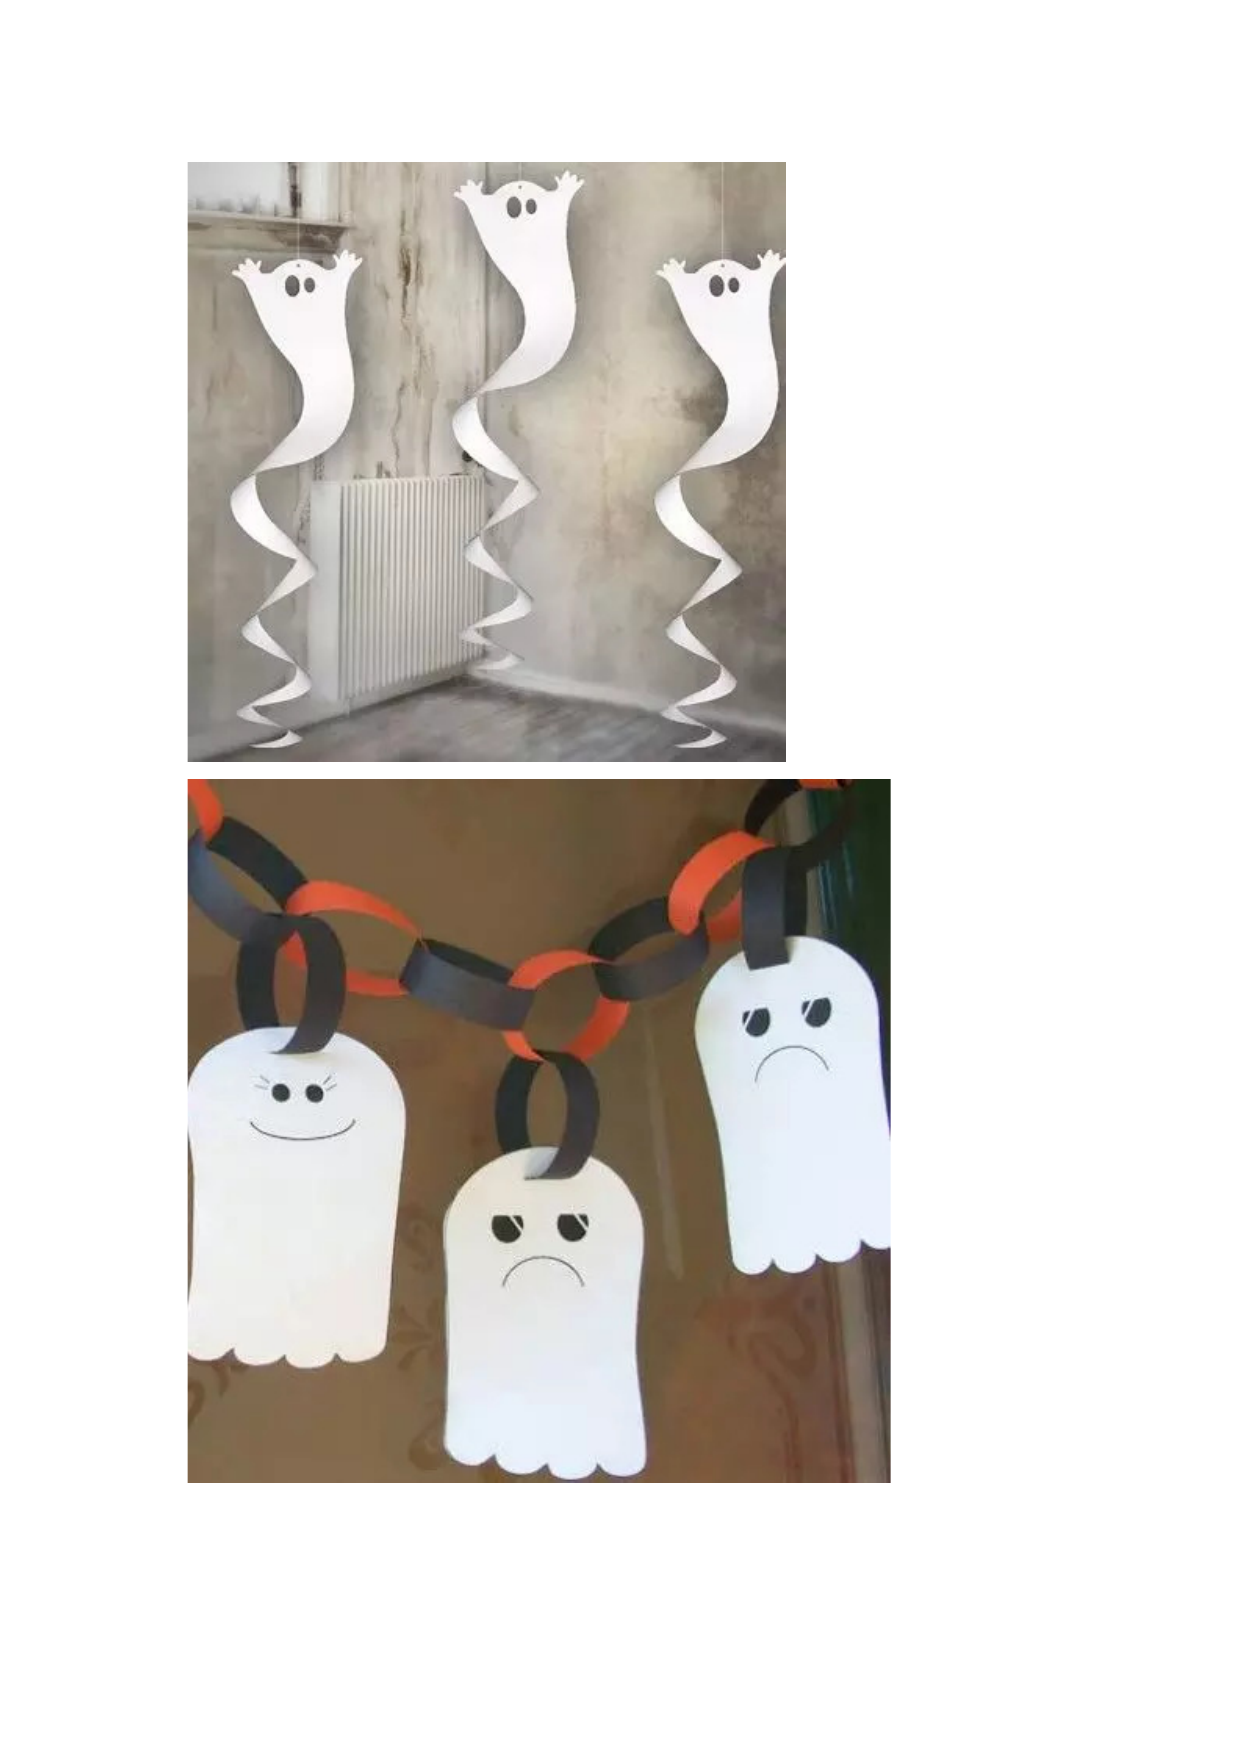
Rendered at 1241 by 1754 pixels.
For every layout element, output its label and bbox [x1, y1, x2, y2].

picture [187, 162, 786, 762]
picture [187, 779, 891, 1483]
